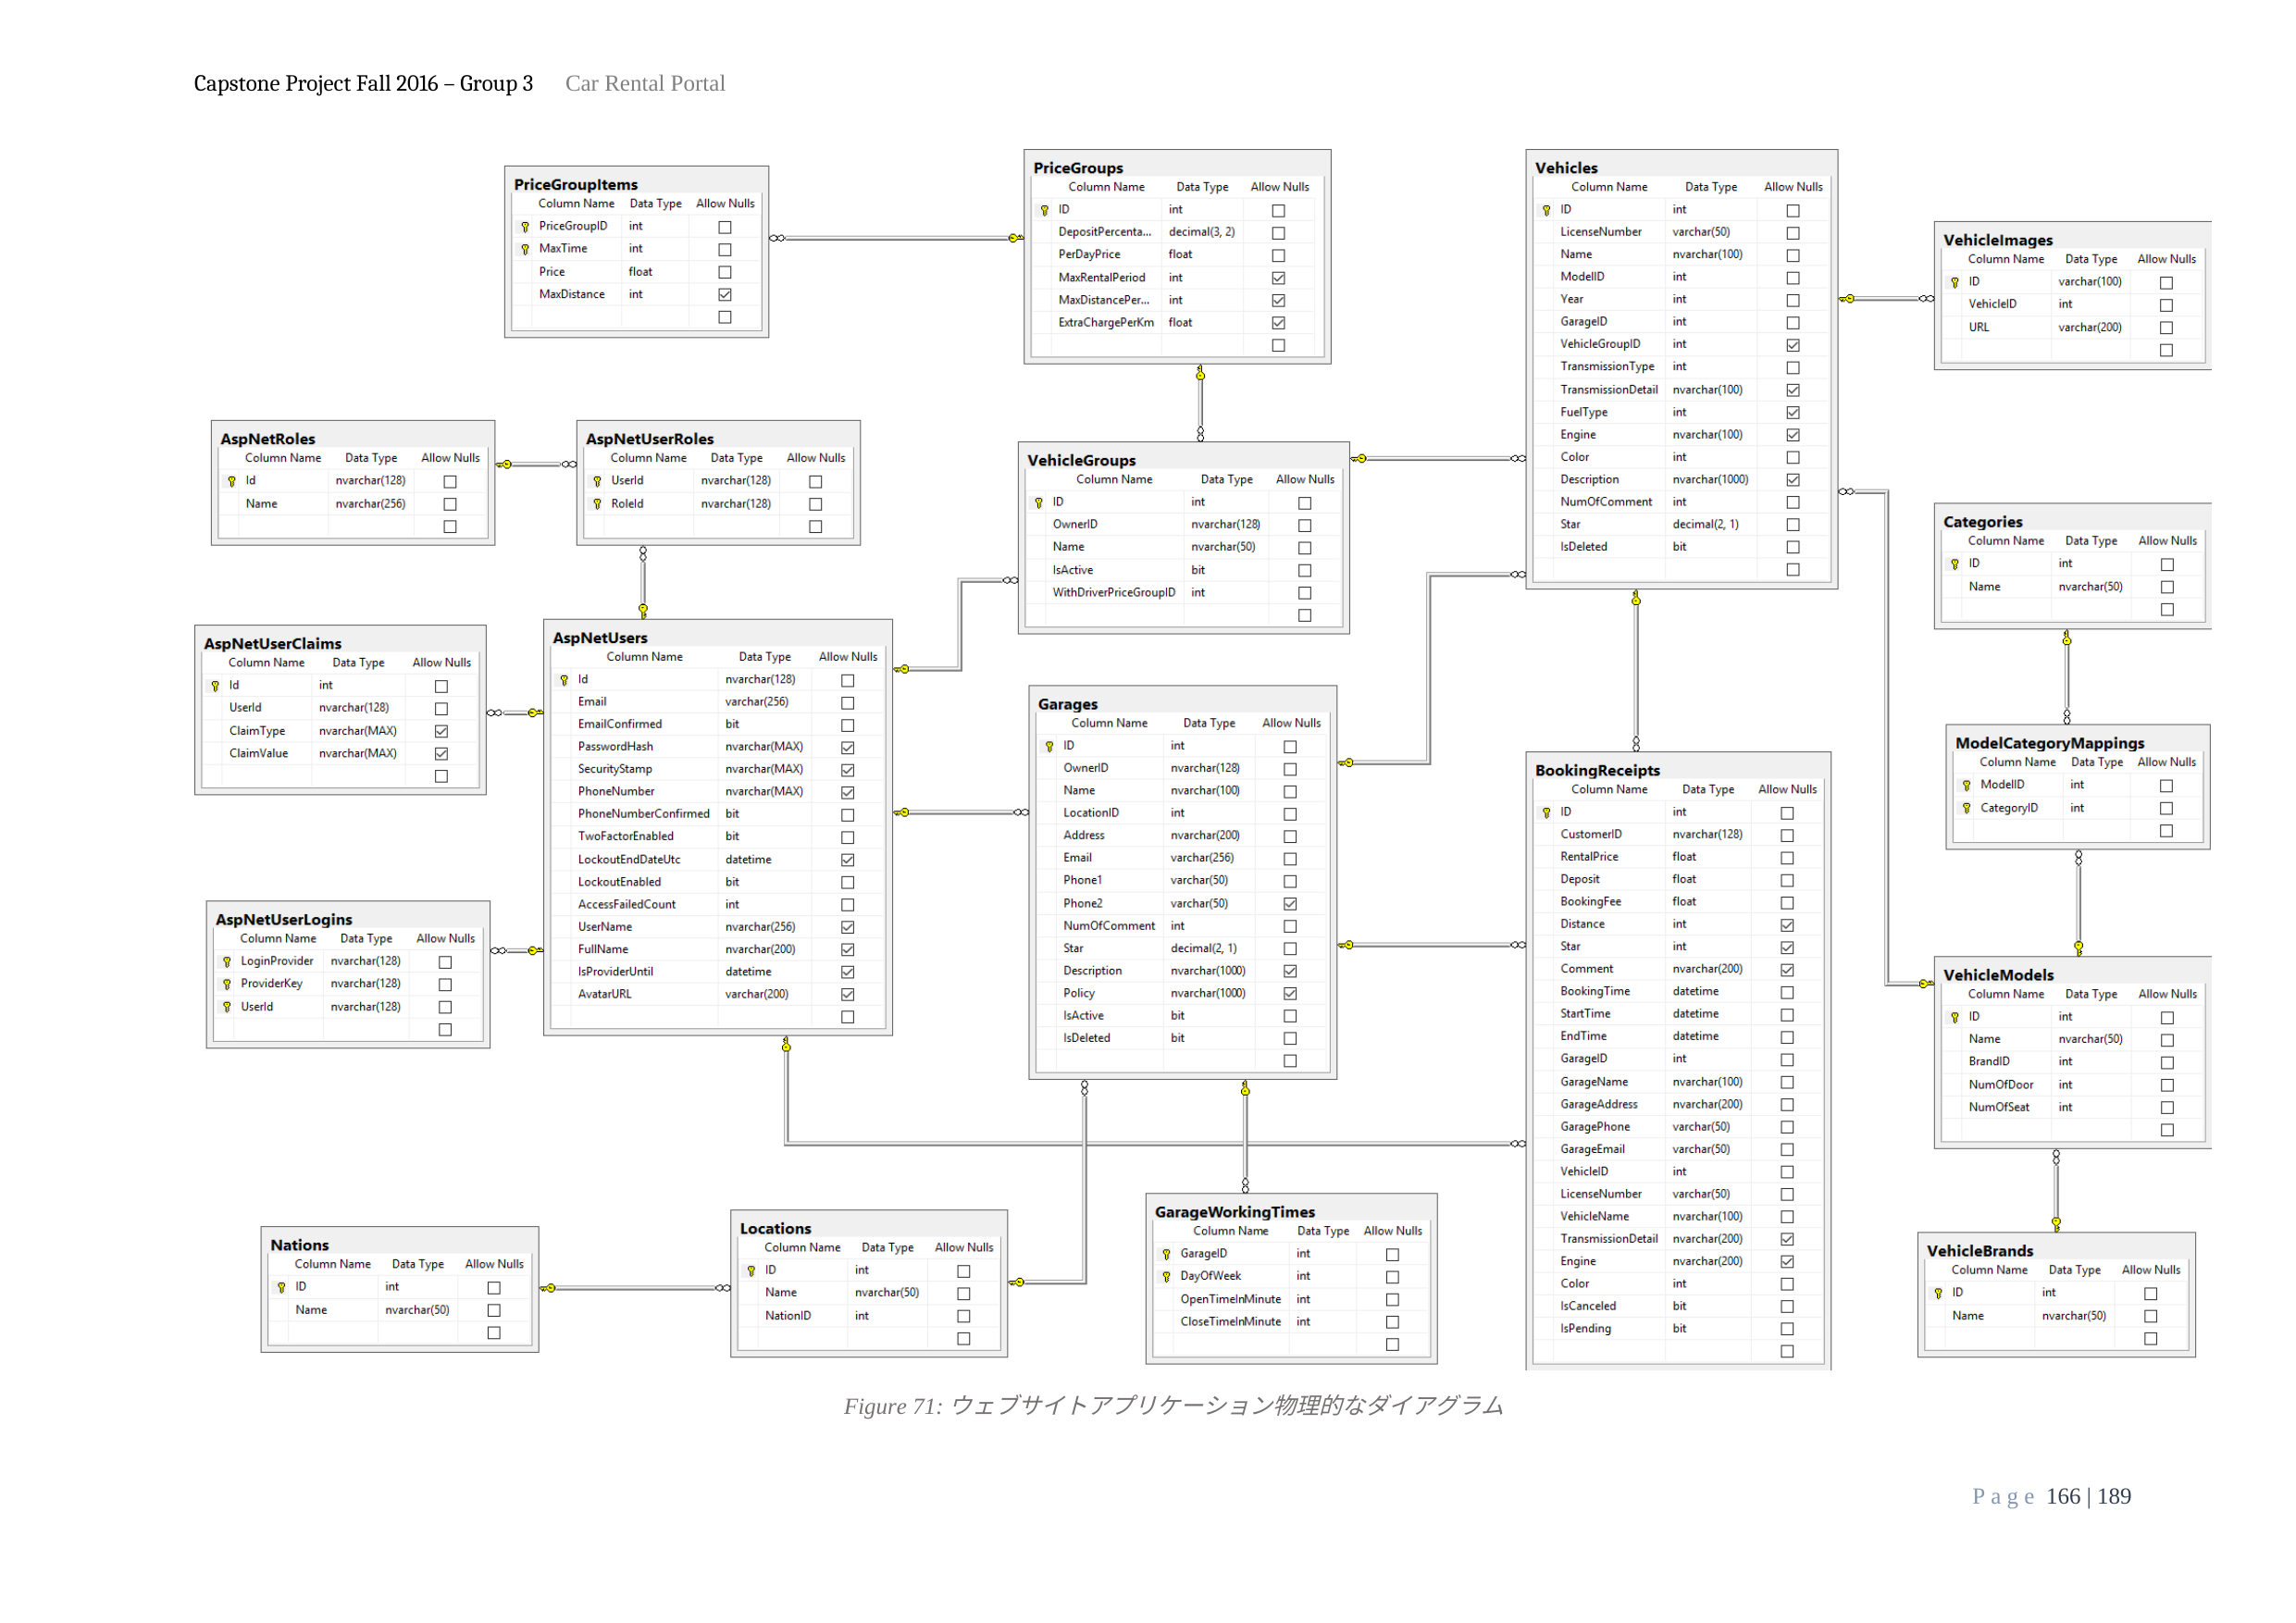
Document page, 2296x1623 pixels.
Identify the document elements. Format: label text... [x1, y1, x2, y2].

picture [194, 149, 2212, 1370]
text Figure 71: ウェブサイトアプリケーション物理的なダイアグラム [194, 1388, 2156, 1421]
